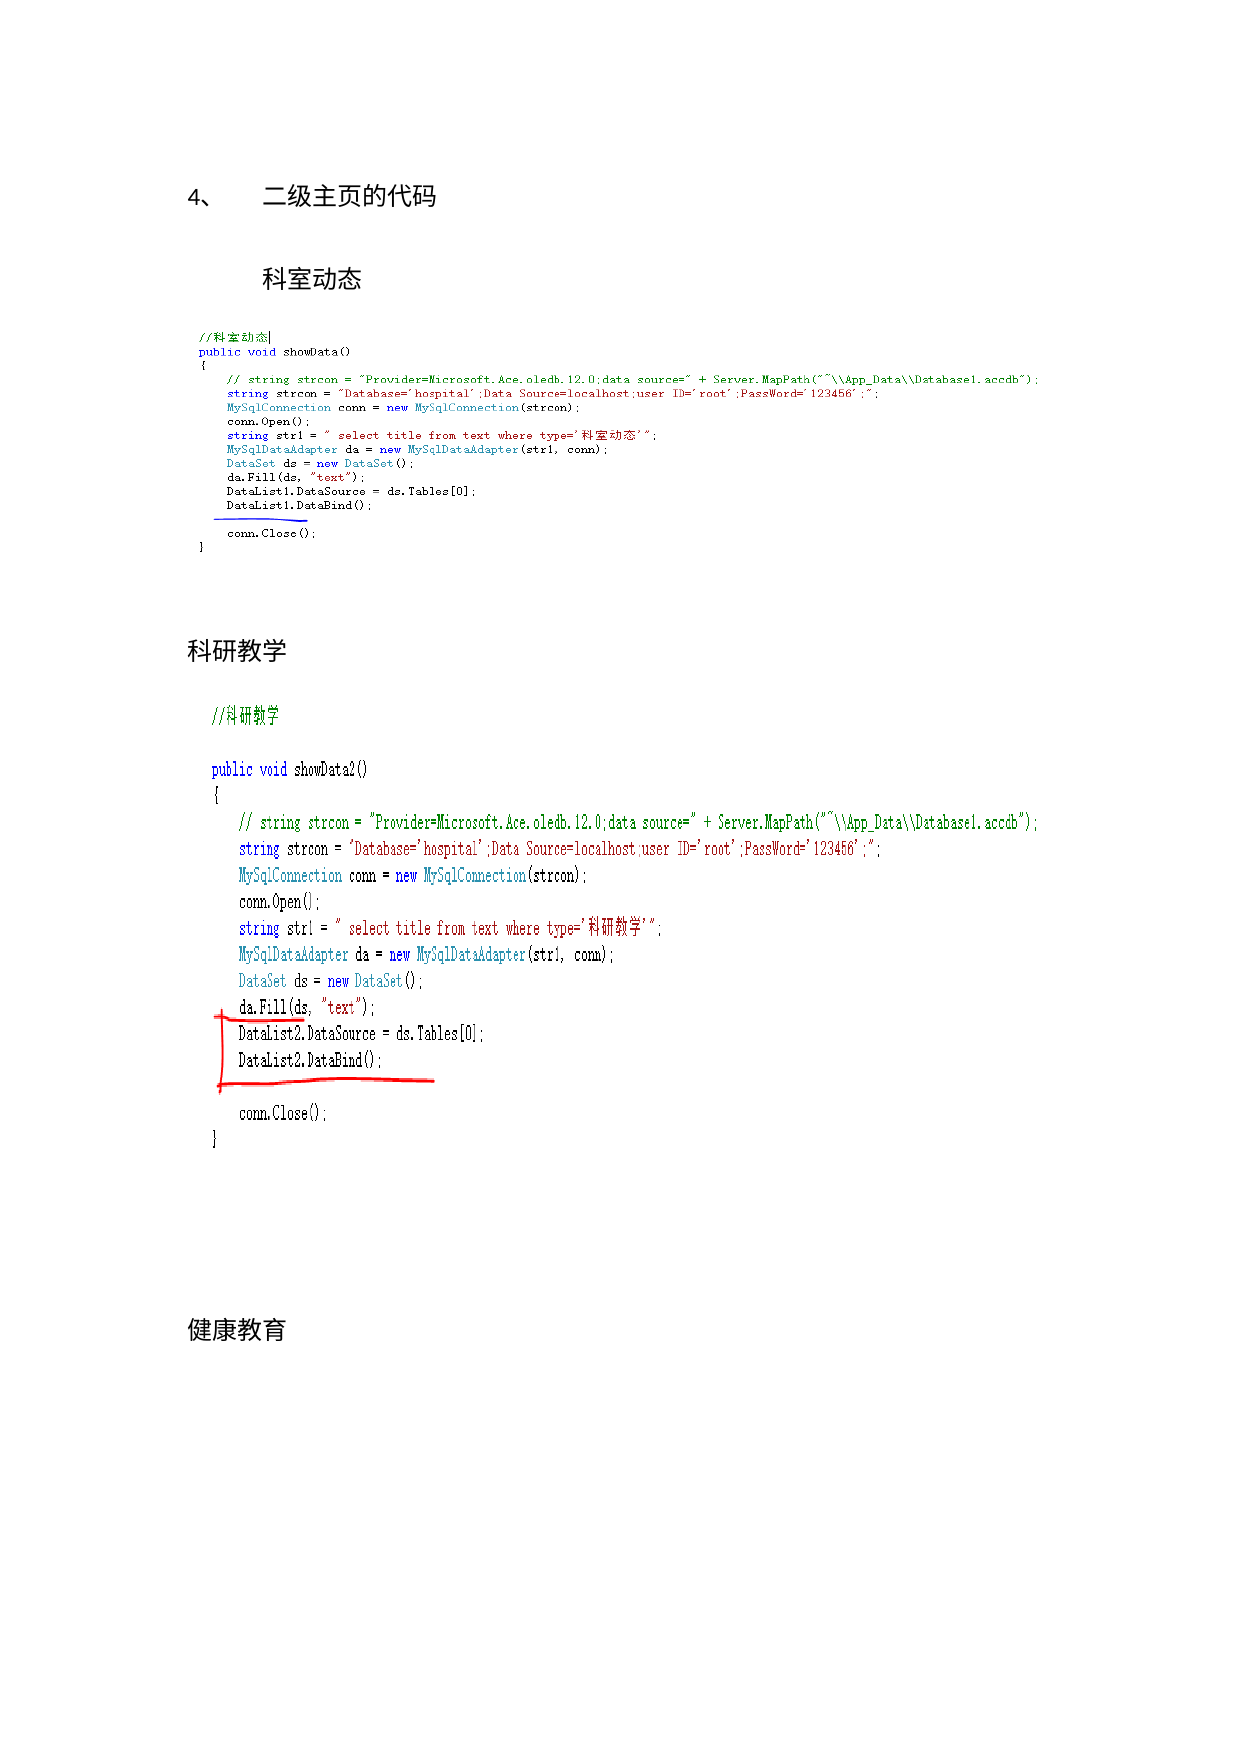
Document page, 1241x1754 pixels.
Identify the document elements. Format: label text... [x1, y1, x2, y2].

picture [187, 700, 1051, 1168]
list 科室动态 [262, 245, 1053, 310]
text 健康教育 [187, 1296, 1053, 1361]
list 二级主页的代码 [187, 162, 1053, 227]
picture [187, 328, 1051, 554]
text 科研教学 [187, 617, 1053, 682]
